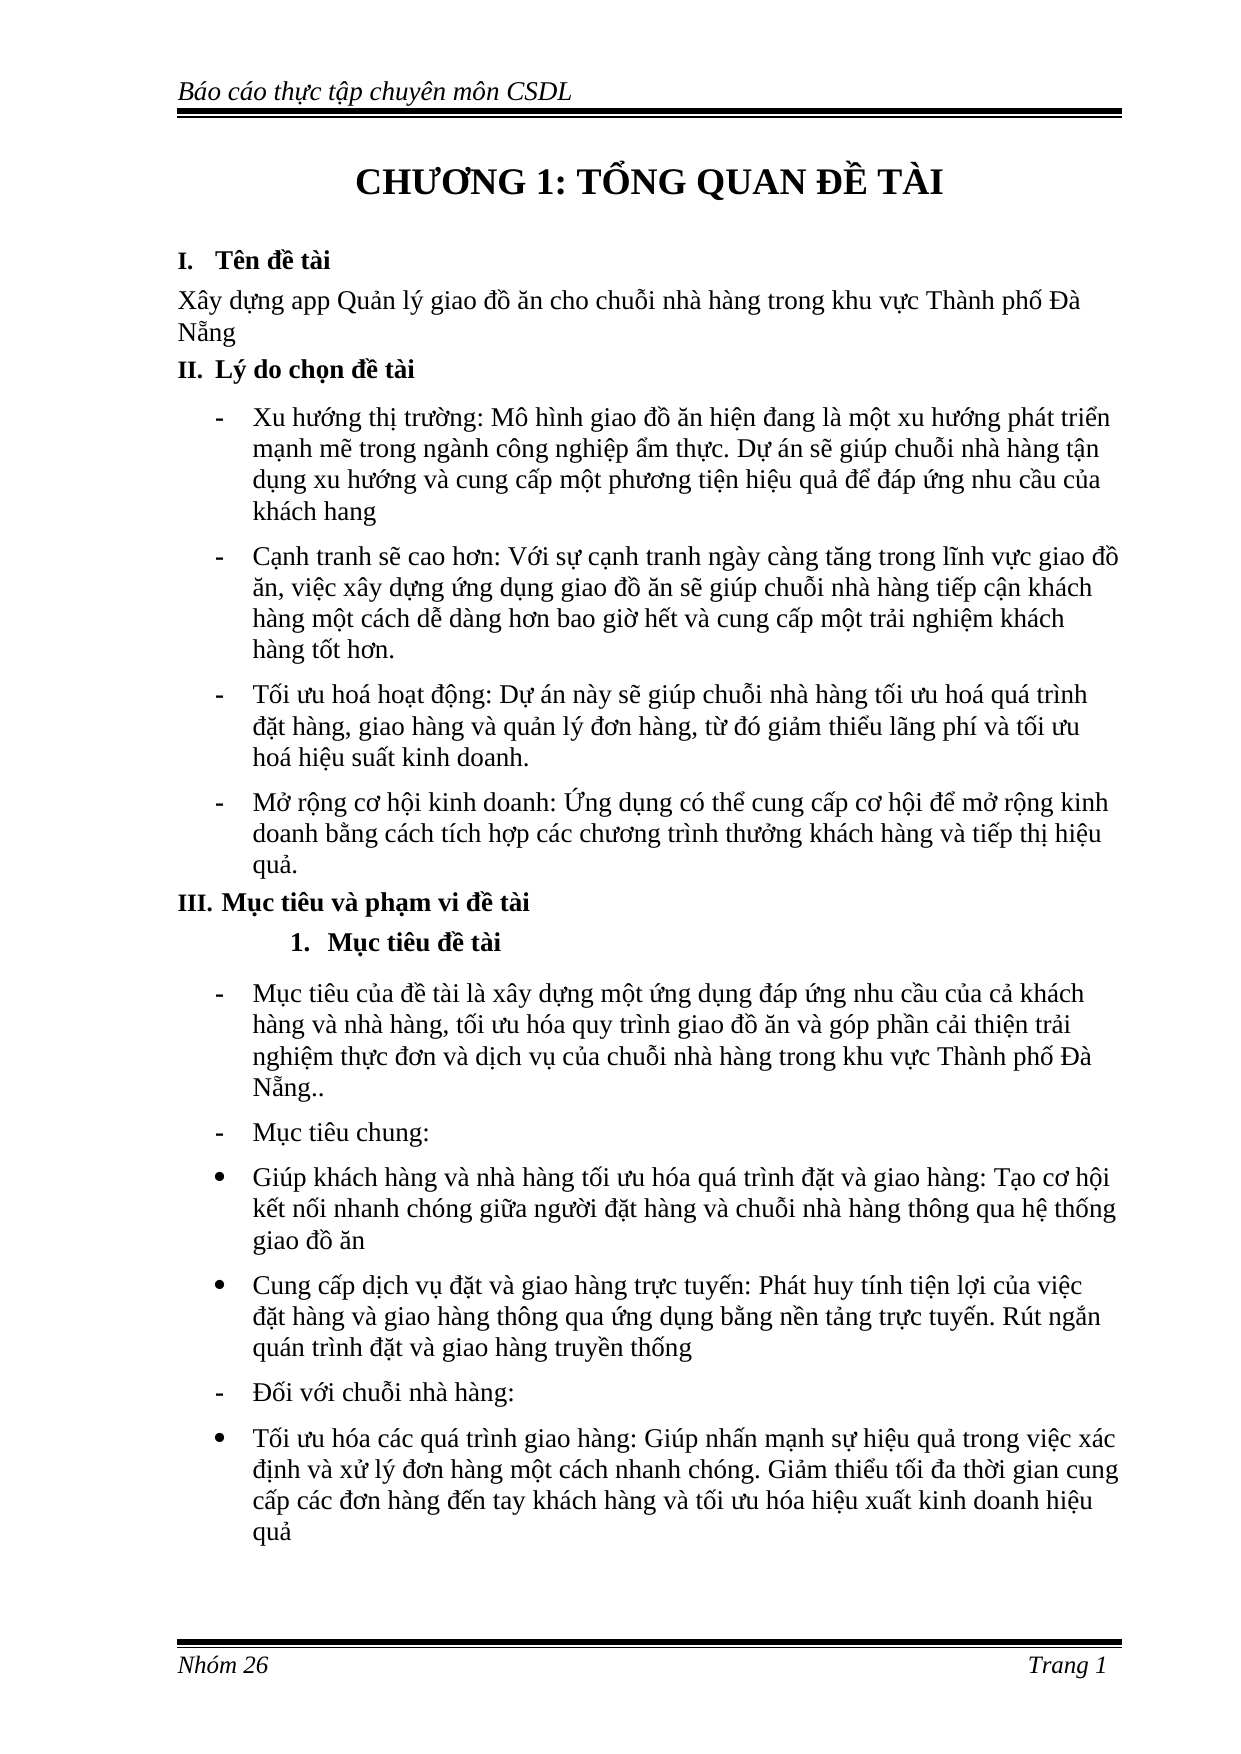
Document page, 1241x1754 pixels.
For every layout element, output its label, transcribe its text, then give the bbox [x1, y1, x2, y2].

list Mở rộng cơ hội kinh doanh: Ứng dụng có thể cung cấp cơ hội để mở rộng kinh doanh bằng cách tích hợp các chương trình thưởng khách hàng và tiếp thị hiệu quả. [215, 786, 1122, 879]
text Lý do chọn đề tài [177, 353, 1122, 384]
list Tối ưu hóa các quá trình giao hàng: Giúp nhấn mạnh sự hiệu quả trong việc xác định và xử lý đơn hàng một cách nhanh chóng. Giảm thiểu tối đa thời gian cung cấp các đơn hàng đến tay khách hàng và tối ưu hóa hiệu xuất kinh doanh hiệu quả [215, 1422, 1122, 1546]
list Cạnh tranh sẽ cao hơn: Với sự cạnh tranh ngày càng tăng trong lĩnh vực giao đồ ăn, việc xây dựng ứng dụng giao đồ ăn sẽ giúp chuỗi nhà hàng tiếp cận khách hàng một cách dễ dàng hơn bao giờ hết và cung cấp một trải nghiệm khách hàng tốt hơn. [215, 540, 1122, 664]
list Tối ưu hoá hoạt động: Dự án này sẽ giúp chuỗi nhà hàng tối ưu hoá quá trình đặt hàng, giao hàng và quản lý đơn hàng, từ đó giảm thiểu lãng phí và tối ưu hoá hiệu suất kinh doanh. [215, 678, 1122, 772]
text Mục tiêu đề tài [290, 926, 1122, 957]
list Mục tiêu chung: [215, 1116, 1122, 1147]
text Tên đề tài [177, 244, 1122, 275]
list Giúp khách hàng và nhà hàng tối ưu hóa quá trình đặt và giao hàng: Tạo cơ hội kết nối nhanh chóng giữa người đặt hàng và chuỗi nhà hàng thông qua hệ thống giao đồ ăn [215, 1161, 1122, 1255]
text Xây dựng app Quản lý giao đồ ăn cho chuỗi nhà hàng trong khu vực Thành phố Đà Nẵng [177, 284, 1122, 347]
list Mục tiêu của đề tài là xây dựng một ứng dụng đáp ứng nhu cầu của cả khách hàng và nhà hàng, tối ưu hóa quy trình giao đồ ăn và góp phần cải thiện trải nghiệm thực đơn và dịch vụ của chuỗi nhà hàng trong khu vực Thành phố Đà Nẵng.. [215, 977, 1122, 1102]
text CHƯƠNG 1: TỔNG QUAN ĐỀ TÀI [177, 159, 1122, 202]
list Đối với chuỗi nhà hàng: [215, 1377, 1122, 1408]
text Mục tiêu và phạm vi đề tài [177, 886, 1122, 917]
list Cung cấp dịch vụ đặt và giao hàng trực tuyến: Phát huy tính tiện lợi của việc đặt hàng và giao hàng thông qua ứng dụng bằng nền tảng trực tuyến. Rút ngắn quán trình đặt và giao hàng truyền thống [215, 1269, 1122, 1362]
list Xu hướng thị trường: Mô hình giao đồ ăn hiện đang là một xu hướng phát triển mạnh mẽ trong ngành công nghiệp ẩm thực. Dự án sẽ giúp chuỗi nhà hàng tận dụng xu hướng và cung cấp một phương tiện hiệu quả để đáp ứng nhu cầu của khách hang [215, 401, 1122, 526]
